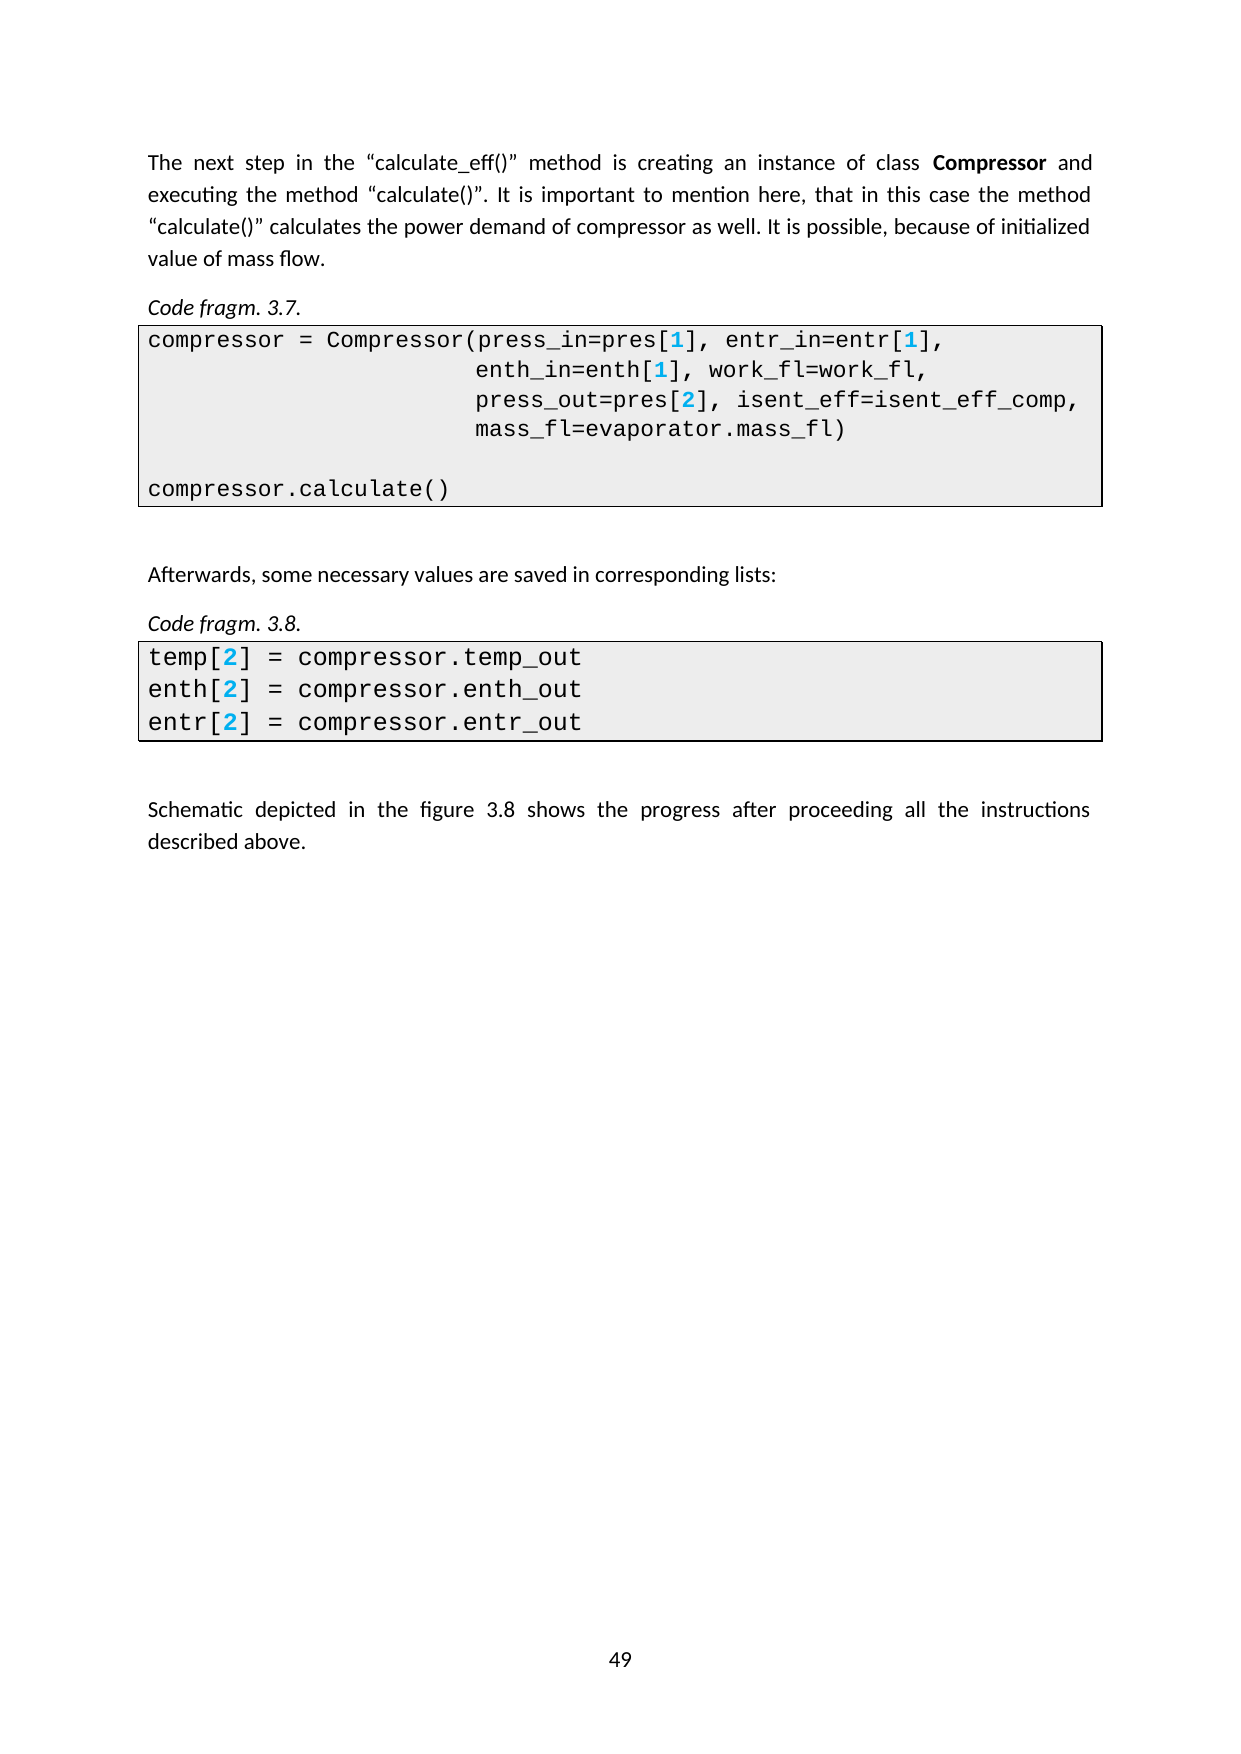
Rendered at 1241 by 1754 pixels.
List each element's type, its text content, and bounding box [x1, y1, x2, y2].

text compressor.calculate() [139, 444, 1101, 506]
text The next step in the “calculate_eff()” method is creating an instance of class Compressor and executing the method “calculate()”. It is important to mention here, that in this case the method “calculate()” calculates the power demand of compressor as well. It is possible, because of initialized value of mass flow. [148, 148, 1093, 272]
text temp[2] = compressor.temp_out enth[2] = compressor.enth_out entr[2] = compressor.entr_out [139, 642, 1101, 740]
text Schematic depicted in the figure 3.8 shows the progress after proceeding all the instructions described above. [148, 795, 1093, 855]
text compressor = Compressor(press_in=pres[1], entr_in=entr[1], enth_in=enth[1], work_fl=work_fl, press_out=pres[2], isent_eff=isent_eff_comp, mass_fl=evaporator.mass_fl) [139, 326, 1101, 444]
text Afterwards, some necessary values are saved in corresponding lists: [148, 560, 1093, 588]
text Code fragm. 3.8. [148, 609, 1093, 637]
text Code fragm. 3.7. [148, 293, 1093, 321]
